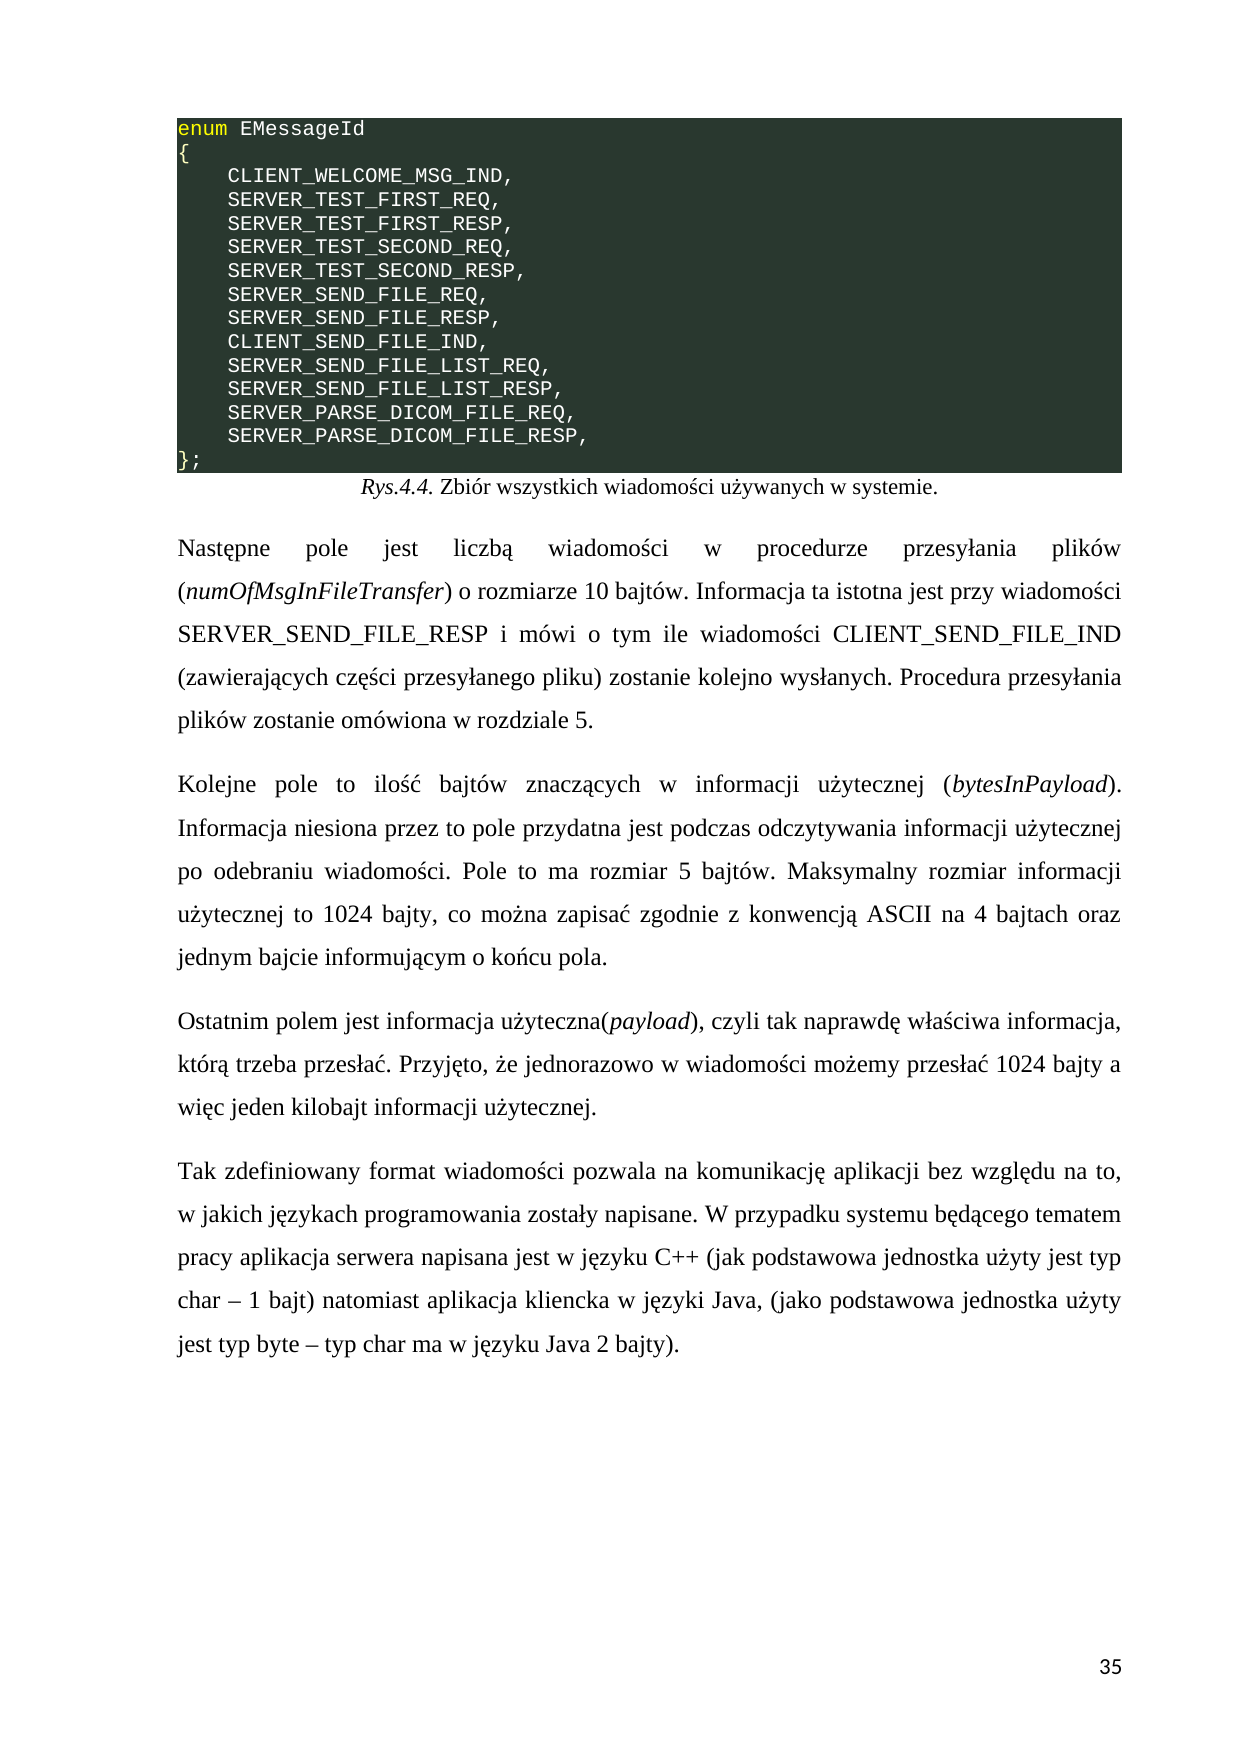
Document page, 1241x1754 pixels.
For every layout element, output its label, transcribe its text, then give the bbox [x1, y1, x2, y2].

text SERVER_TEST_SECOND_REQ, [177, 236, 1122, 260]
text }; [177, 449, 1122, 473]
text SERVER_TEST_FIRST_RESP, [177, 213, 1122, 236]
text SERVER_PARSE_DICOM_FILE_RESP, [177, 426, 1122, 449]
text SERVER_SEND_FILE_LIST_RESP, [177, 378, 1122, 402]
text SERVER_PARSE_DICOM_FILE_REQ, [177, 402, 1122, 426]
text CLIENT_SEND_FILE_IND, [177, 331, 1122, 354]
text SERVER_SEND_FILE_LIST_REQ, [177, 354, 1122, 378]
text SERVER_TEST_SECOND_RESP, [177, 260, 1122, 284]
text SERVER_SEND_FILE_REQ, [177, 284, 1122, 307]
text CLIENT_WELCOME_MSG_IND, [177, 165, 1122, 189]
text Kolejne pole to ilość bajtów znaczących w informacji użytecznej (bytesInPayload). Informacja niesiona przez to pole przydatna jest podczas odczytywania informacji użytecznej po odebraniu wiadomości. Pole to ma rozmiar 5 bajtów. Maksymalny rozmiar informacji użytecznej to 1024 bajty, co można zapisać zgodnie z konwencją ASCII na 4 bajtach oraz jednym bajcie informującym o końcu pola. [177, 769, 1122, 971]
text enum EMessageId [177, 118, 1122, 142]
text SERVER_TEST_FIRST_REQ, [177, 189, 1122, 213]
text SERVER_SEND_FILE_RESP, [177, 307, 1122, 331]
text { [177, 142, 1122, 165]
text Tak zdefiniowany format wiadomości pozwala na komunikację aplikacji bez względu na to, w jakich językach programowania zostały napisane. W przypadku systemu będącego tematem pracy aplikacja serwera napisana jest w języku C++ (jak podstawowa jednostka użyty jest typ char – 1 bajt) natomiast aplikacja kliencka w języki Java, (jako podstawowa jednostka użyty jest typ byte – typ char ma w języku Java 2 bajty). [177, 1156, 1122, 1357]
text Rys.4.4. Zbiór wszystkich wiadomości używanych w systemie. [177, 473, 1122, 499]
text Ostatnim polem jest informacja użyteczna(payload), czyli tak naprawdę właściwa informacja, którą trzeba przesłać. Przyjęto, że jednorazowo w wiadomości możemy przesłać 1024 bajty a więc jeden kilobajt informacji użytecznej. [177, 1006, 1122, 1121]
text Następne pole jest liczbą wiadomości w procedurze przesyłania plików (numOfMsgInFileTransfer) o rozmiarze 10 bajtów. Informacja ta istotna jest przy wiadomości SERVER_SEND_FILE_RESP i mówi o tym ile wiadomości CLIENT_SEND_FILE_IND (zawierających części przesyłanego pliku) zostanie kolejno wysłanych. Procedura przesyłania plików zostanie omówiona w rozdziale 5. [177, 533, 1122, 734]
